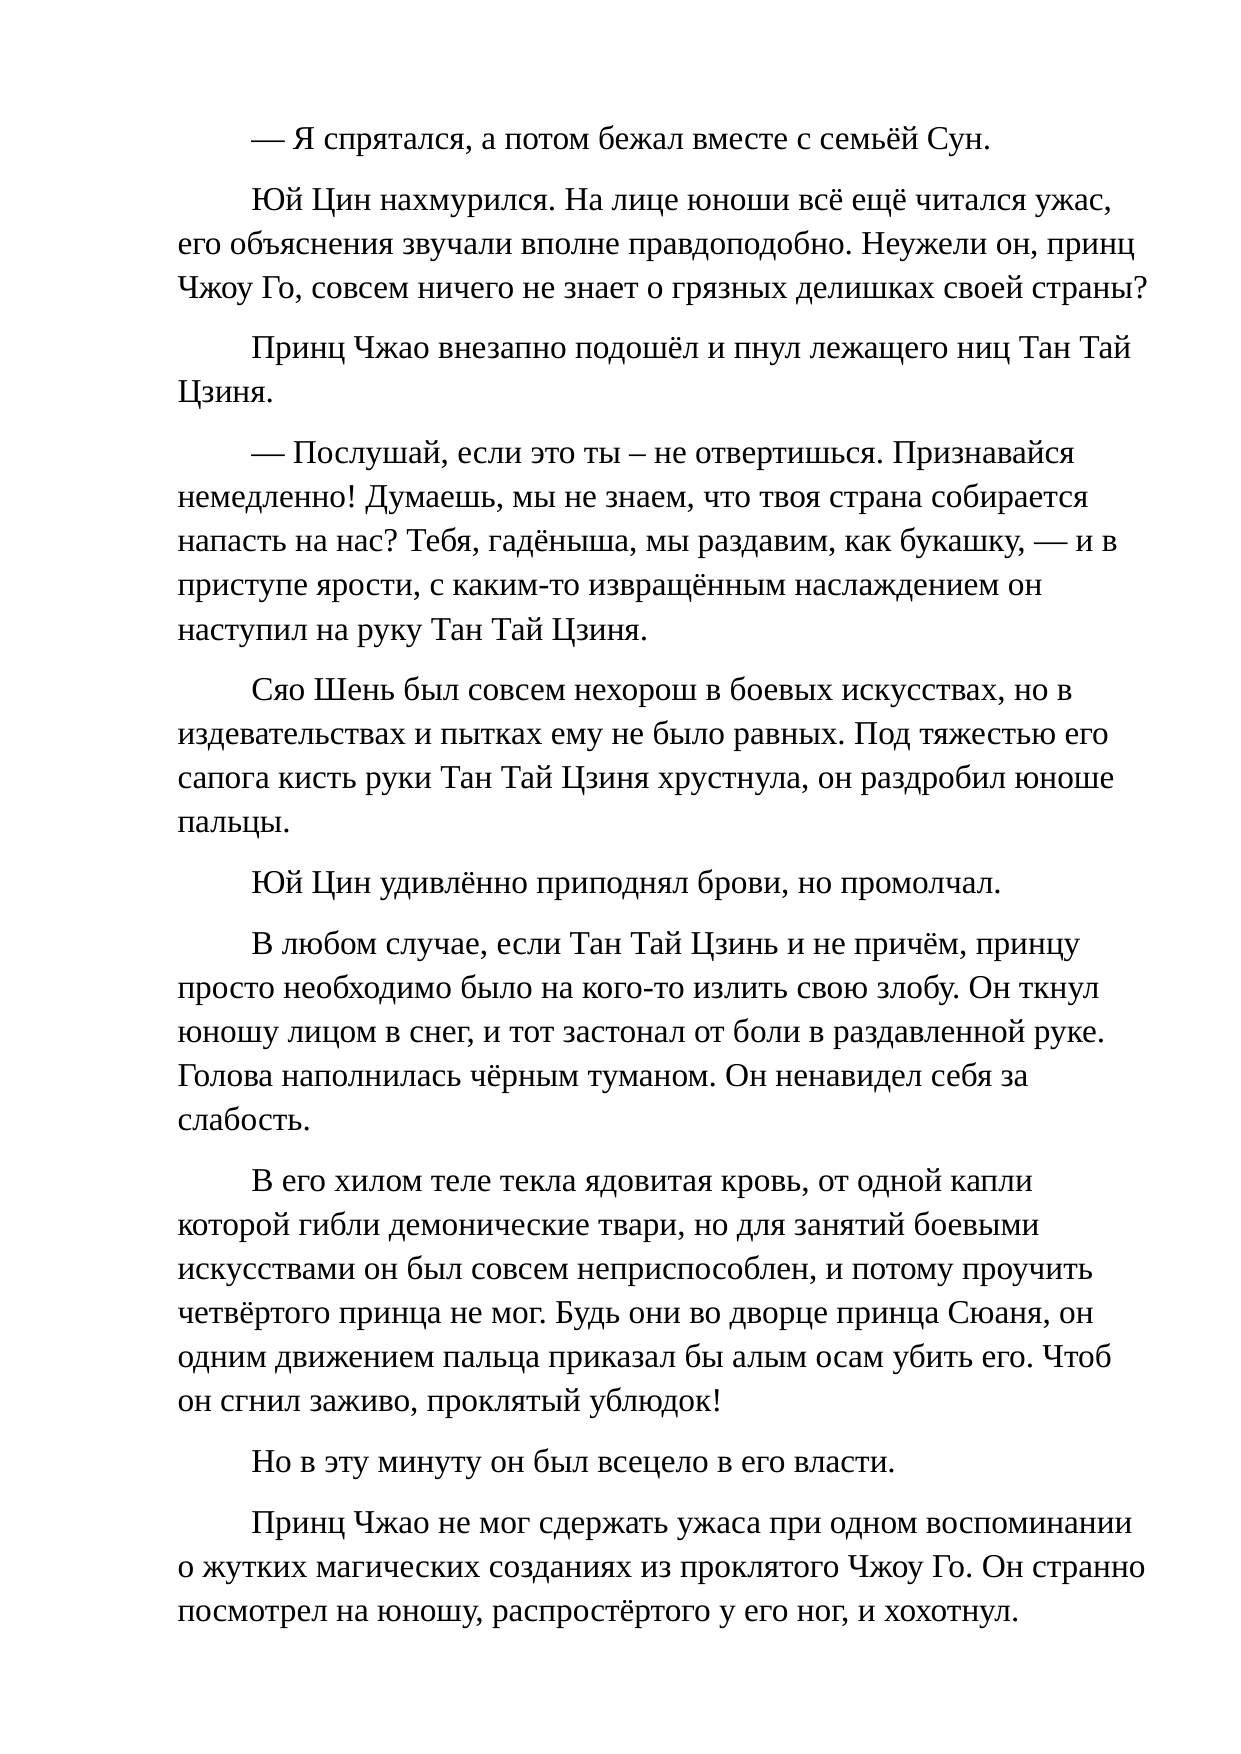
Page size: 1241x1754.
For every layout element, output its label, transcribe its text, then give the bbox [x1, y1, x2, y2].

text В любом случае, если Тан Тай Цзинь и не причём, принцу просто необходимо было на кого-то излить свою злобу. Он ткнул юношу лицом в снег, и тот застонал от боли в раздавленной руке. Голова наполнилась чёрным туманом. Он ненавидел себя за слабость. [177, 923, 1152, 1138]
text Юй Цин нахмурился. На лице юноши всё ещё читался ужас, его объяснения звучали вполне правдоподобно. Неужели он, принц Чжоу Го, совсем ничего не знает о грязных делишках своей страны? [177, 179, 1152, 305]
text — Я спрятался, а потом бежал вместе с семьёй Сун. [177, 118, 1152, 156]
text Но в эту минуту он был всецело в его власти. [177, 1441, 1152, 1479]
text Принц Чжао не мог сдержать ужаса при одном воспоминании о жутких магических созданиях из проклятого Чжоу Го. Он странно посмотрел на юношу, распростёртого у его ног, и хохотнул. [177, 1502, 1152, 1628]
text В его хилом теле текла ядовитая кровь, от одной капли которой гибли демонические твари, но для занятий боевыми искусствами он был совсем неприспособлен, и потому проучить четвёртого принца не мог. Будь они во дворце принца Сюаня, он одним движением пальца приказал бы алым осам убить его. Чтоб он сгнил заживо, проклятый ублюдок! [177, 1160, 1152, 1419]
text Сяо Шень был совсем нехорош в боевых искусствах, но в издевательствах и пытках ему не было равных. Под тяжестью его сапога кисть руки Тан Тай Цзиня хрустнула, он раздробил юноше пальцы. [177, 669, 1152, 840]
text Юй Цин удивлённо приподнял брови, но промолчал. [177, 862, 1152, 901]
text Принц Чжао внезапно подошёл и пнул лежащего ниц Тан Тай Цзиня. [177, 328, 1152, 410]
text — Послушай, если это ты – не отвертишься. Признавайся немедленно! Думаешь, мы не знаем, что твоя страна собирается напасть на нас? Тебя, гадёныша, мы раздавим, как букашку, — и в приступе ярости, с каким-то извращённым наслаждением он наступил на руку Тан Тай Цзиня. [177, 432, 1152, 647]
